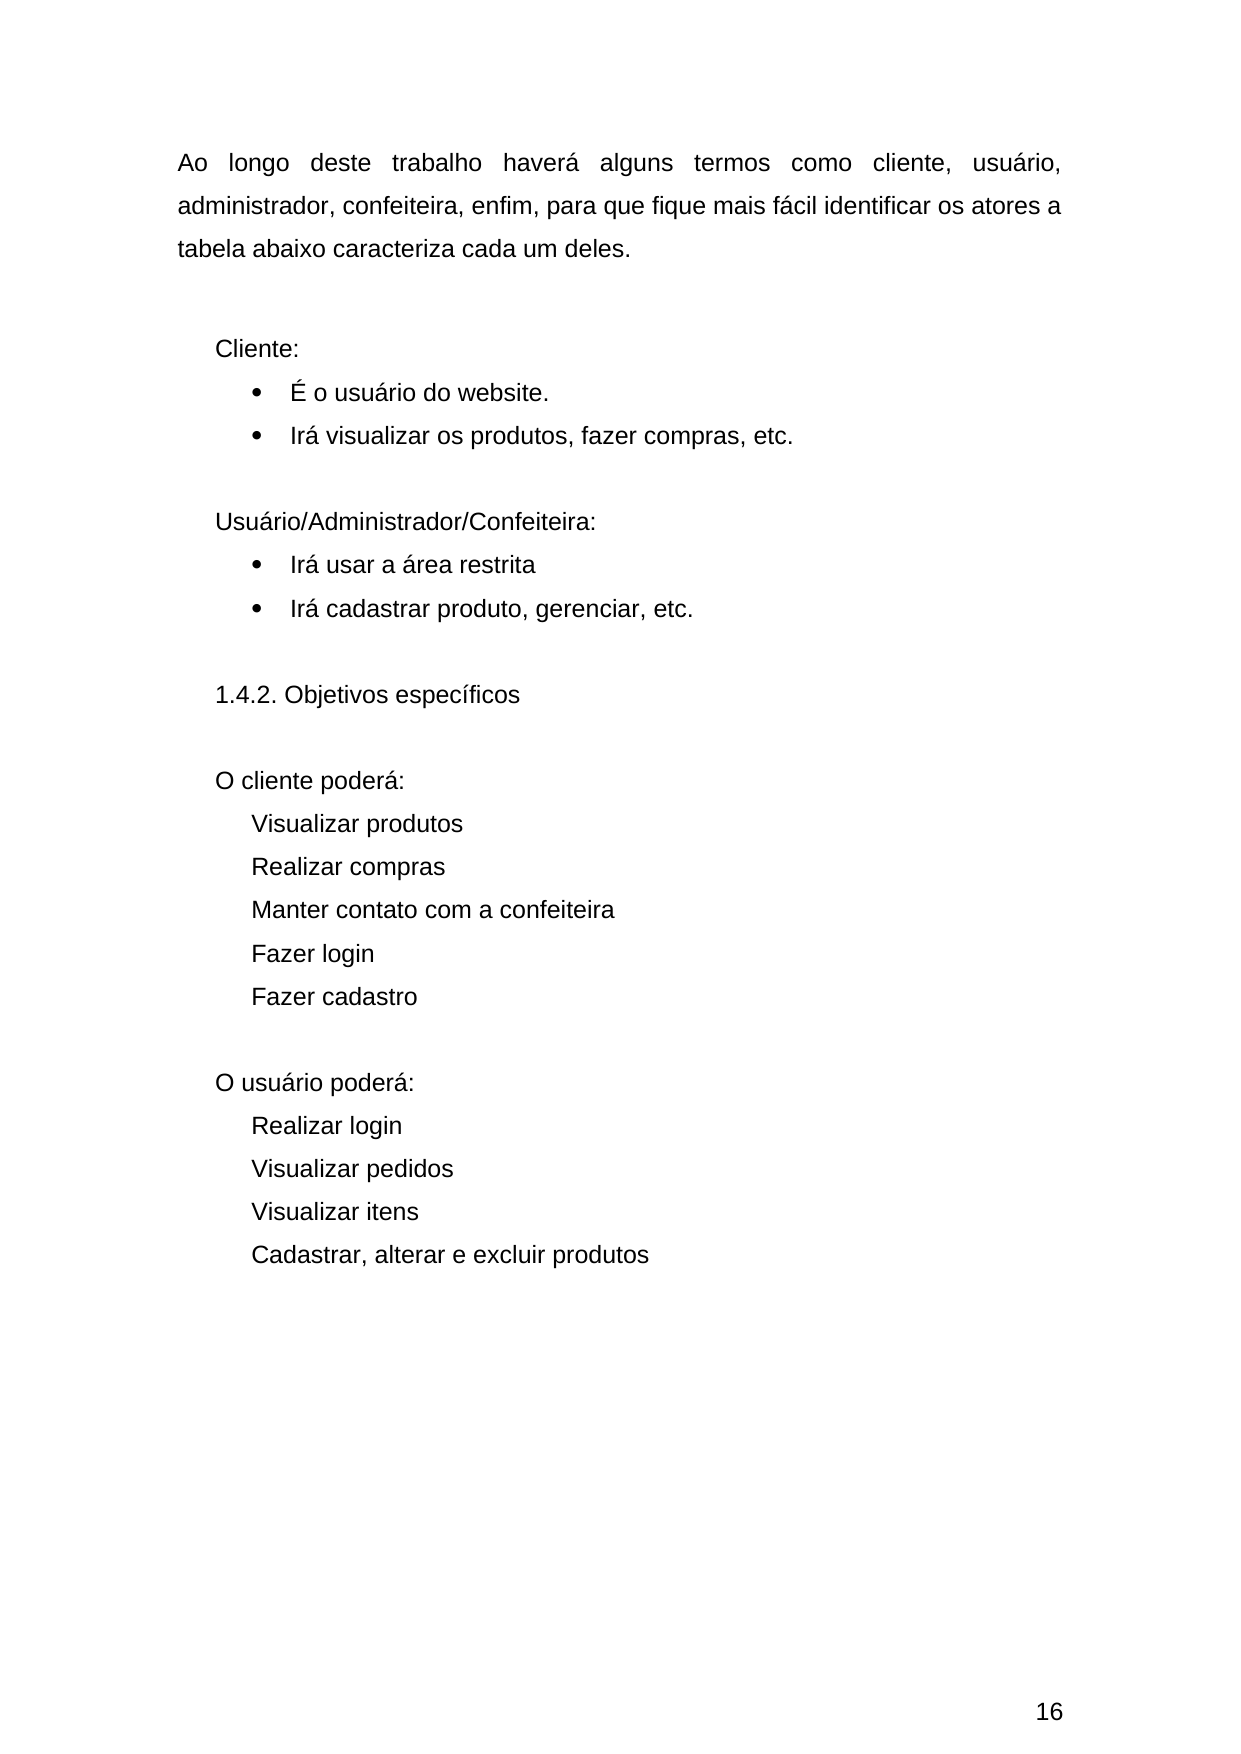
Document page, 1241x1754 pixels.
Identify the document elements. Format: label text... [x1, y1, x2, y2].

list 1.4.2. Objetivos específicos [215, 680, 1063, 709]
list Irá usar a área restrita [252, 550, 1063, 579]
text Usuário/Administrador/Confeiteira: [215, 507, 1063, 536]
text Fazer cadastro [215, 982, 1063, 1011]
text Visualizar produtos [215, 809, 1063, 838]
text Realizar compras [215, 852, 1063, 881]
text O usuário poderá: [215, 1068, 1063, 1097]
text Fazer login [215, 939, 1063, 967]
list É o usuário do website. [252, 378, 1063, 406]
text Cadastrar, alterar e excluir produtos [215, 1241, 1063, 1269]
list Irá cadastrar produto, gerenciar, etc. [252, 593, 1063, 622]
text Manter contato com a confeiteira [215, 896, 1063, 924]
text Visualizar pedidos [215, 1154, 1063, 1183]
text Visualizar itens [215, 1197, 1063, 1226]
text Cliente: [215, 334, 1063, 363]
text O cliente poderá: [215, 766, 1063, 795]
text Ao longo deste trabalho haverá alguns termos como cliente, usuário, administrador, confeiteira, enfim, para que fique mais fácil identificar os atores a tabela abaixo caracteriza cada um deles. [177, 148, 1063, 263]
text Realizar login [215, 1111, 1063, 1140]
list Irá visualizar os produtos, fazer compras, etc. [252, 421, 1063, 450]
